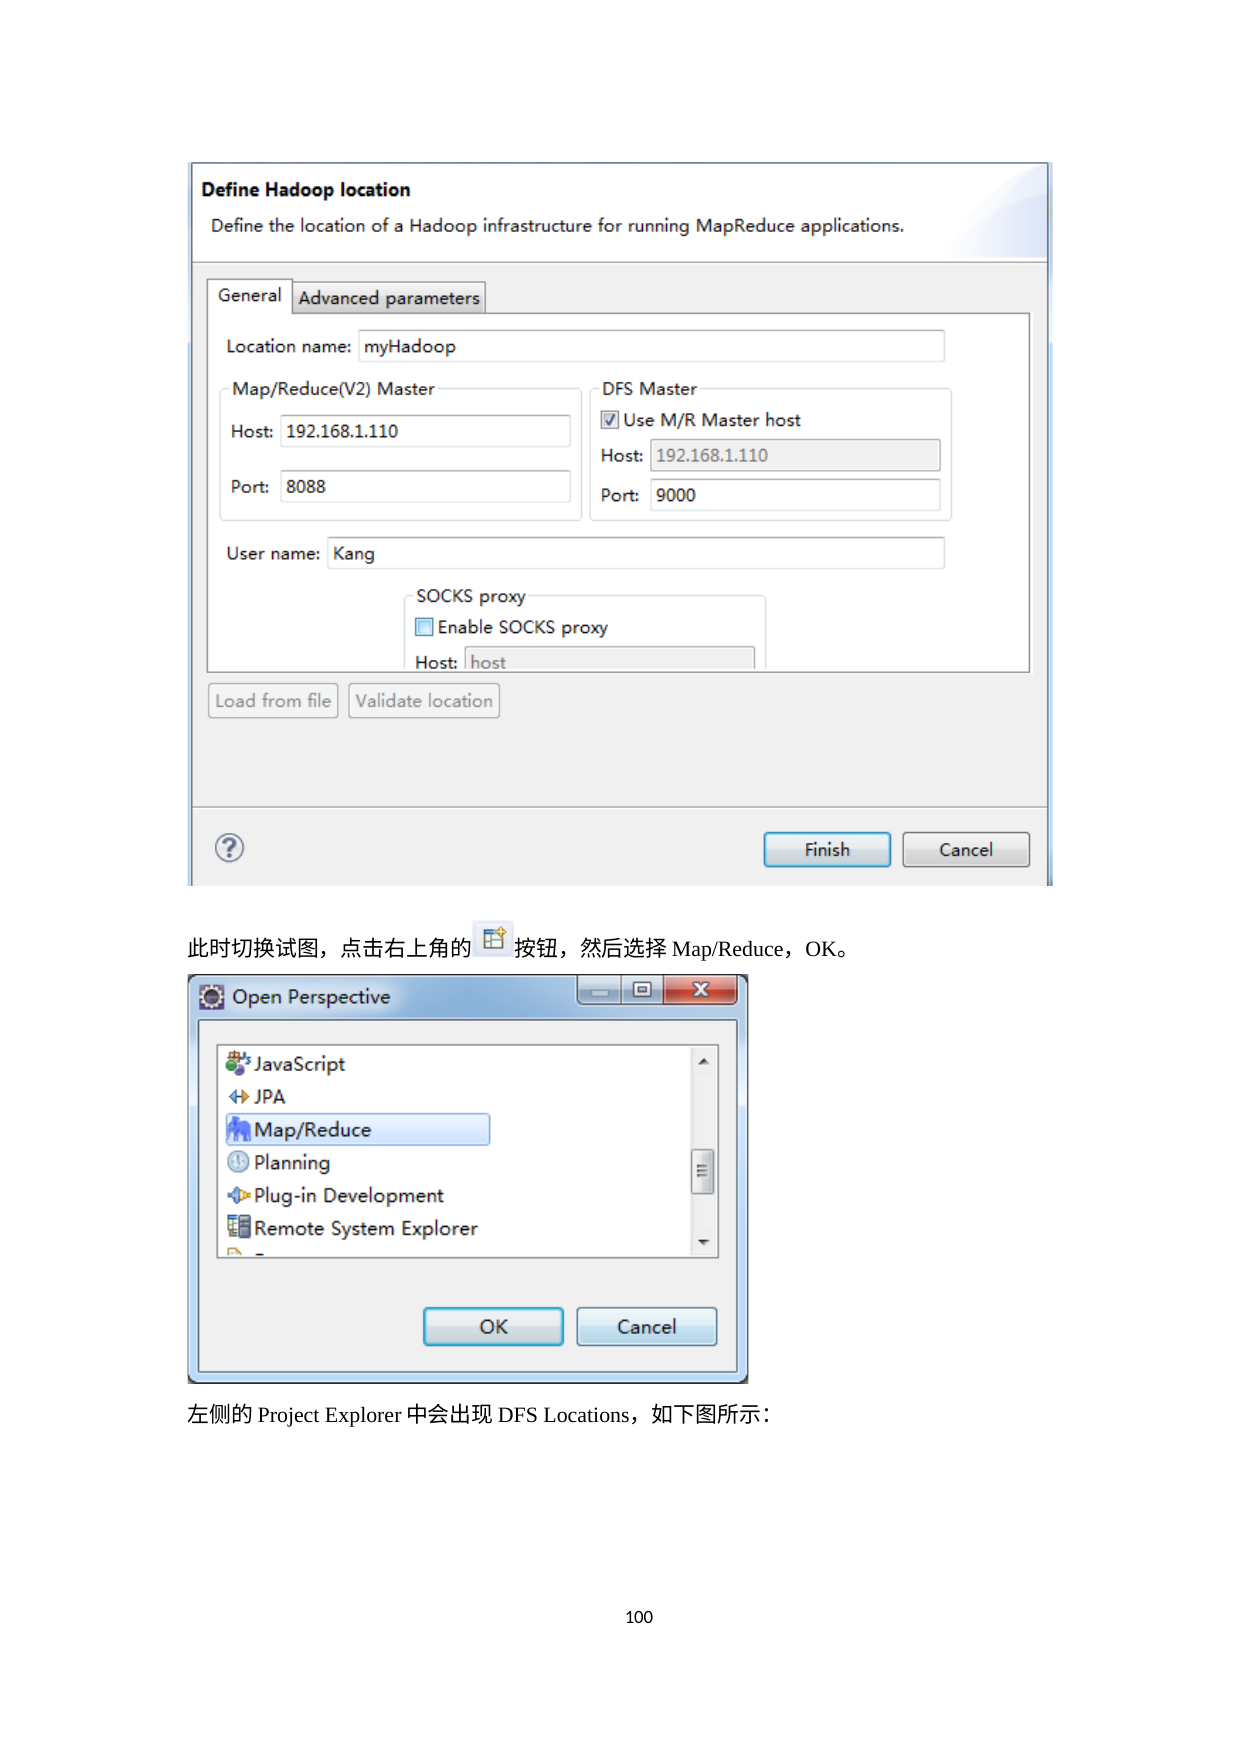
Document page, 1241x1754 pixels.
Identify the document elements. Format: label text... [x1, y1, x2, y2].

picture [471, 920, 514, 957]
text 此时切换试图，点击右上角的按钮，然后选择Map/Reduce，OK。 [187, 909, 1053, 974]
picture [187, 162, 1053, 886]
text 左侧的Project Explorer中会出现DFS Locations，如下图所示： [187, 1397, 1053, 1429]
picture [187, 974, 749, 1384]
